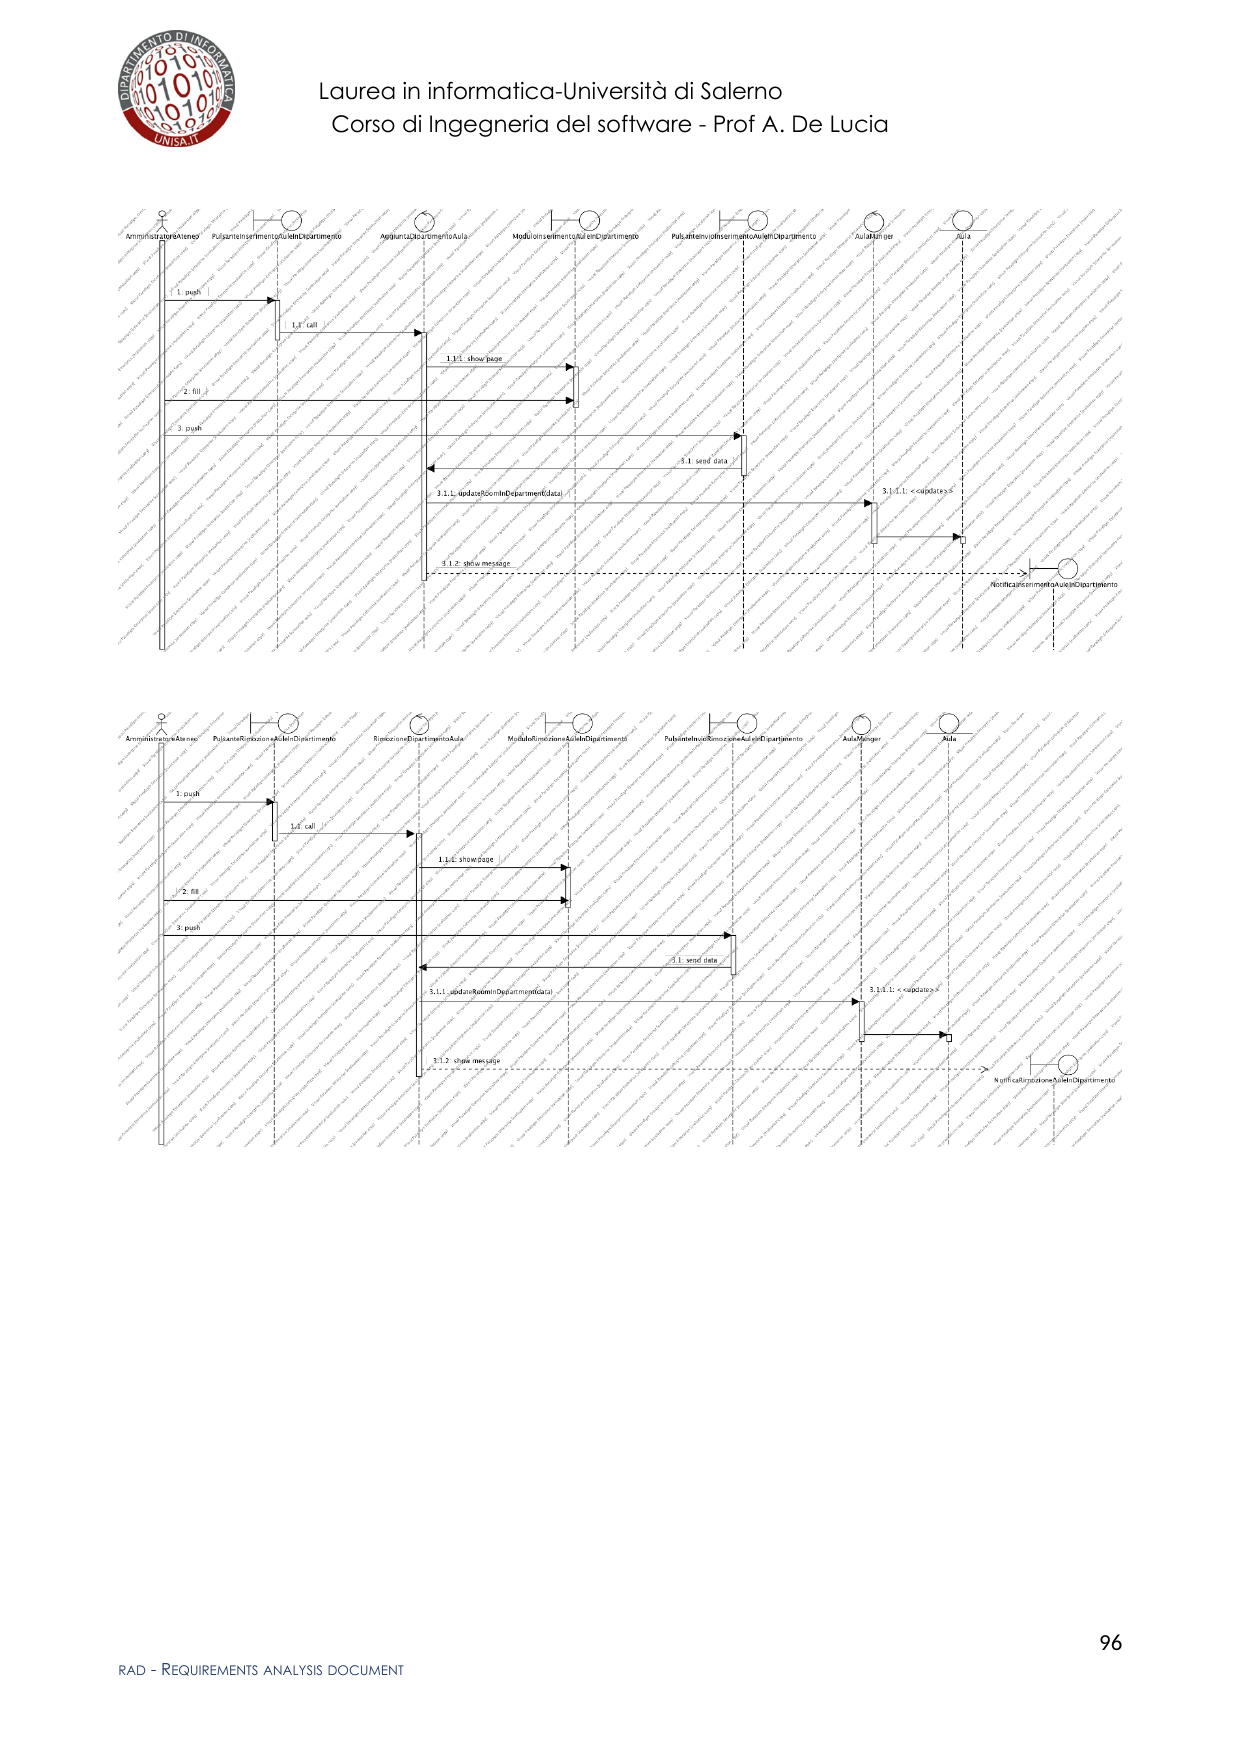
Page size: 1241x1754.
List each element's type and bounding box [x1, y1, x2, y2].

picture [118, 209, 1123, 652]
picture [118, 712, 1123, 1147]
picture [118, 30, 235, 147]
